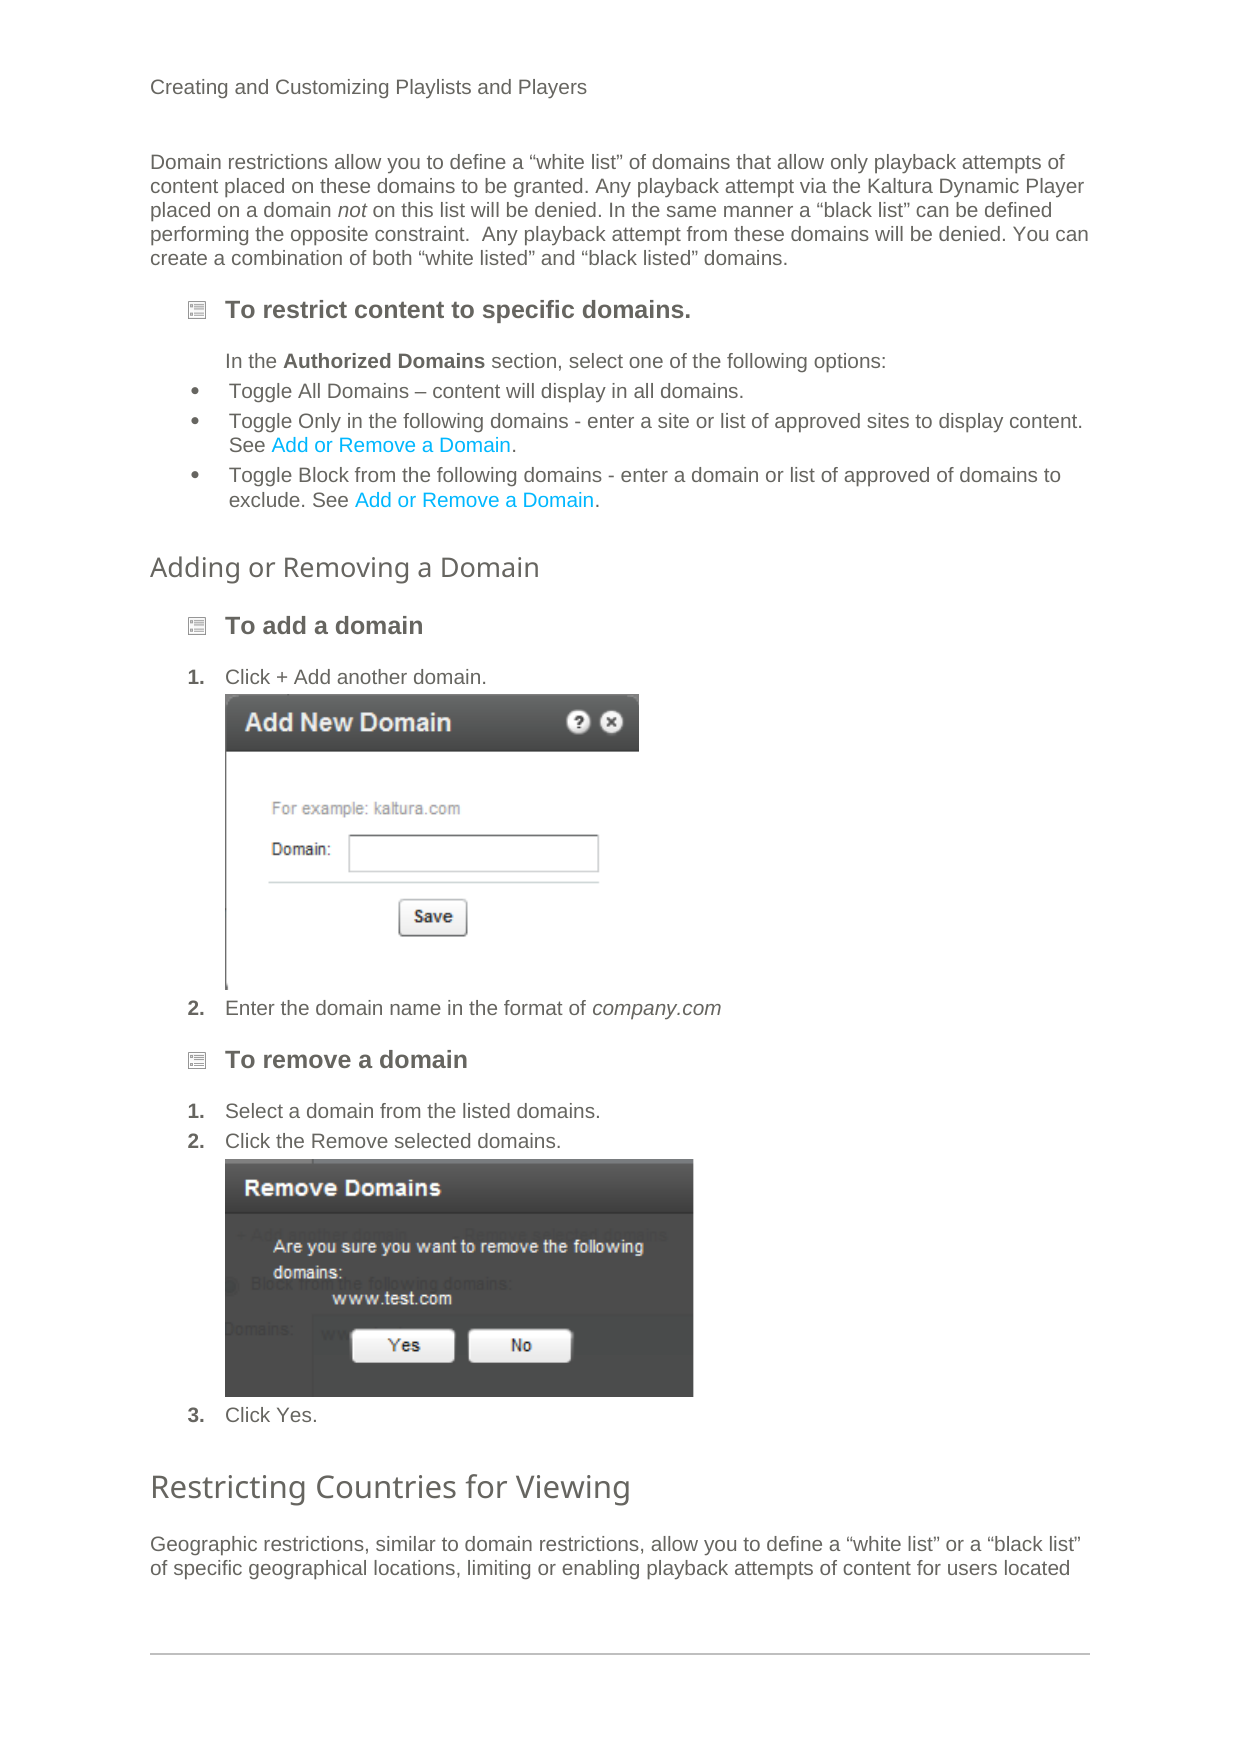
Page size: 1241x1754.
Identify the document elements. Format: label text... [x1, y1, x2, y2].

picture [188, 301, 207, 319]
list Click the Remove selected domains. [187, 1129, 1090, 1153]
picture [225, 1159, 694, 1397]
list Enter the domain name in the format of company.com [187, 996, 1090, 1020]
list Toggle Block from the following domains - enter a domain or list of approved of domains to exclude. See Add or Remove a Domain. [191, 463, 1090, 511]
list Toggle All Domains – content will display in all domains. [191, 379, 1090, 403]
text Domain restrictions allow you to define a “white list” of domains that allow only playback attempts of content placed on these domains to be granted. Any playback attempt via the Kaltura Dynamic Player placed on a domain not on this list will be denied. In the same manner a “black list” can be defined performing the opposite constraint. Any playback attempt from these domains will be denied. You can create a combination of both “white listed” and “black listed” domains. [150, 150, 1090, 270]
text To remove a domain [187, 1045, 1090, 1074]
picture [225, 694, 639, 990]
list Toggle Only in the following domains - enter a site or list of approved sites to display content. See Add or Remove a Domain. [191, 409, 1090, 457]
subtitle Adding or Removing a Domain [150, 549, 1090, 586]
subtitle Restricting Countries for Viewing [150, 1464, 1090, 1507]
text To add a domain [187, 611, 1090, 639]
list Select a domain from the listed domains. [187, 1099, 1090, 1123]
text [150, 1532, 1090, 1580]
list Click Yes. [187, 1403, 1090, 1427]
text To restrict content to specific domains. [187, 295, 1090, 323]
picture [188, 617, 207, 635]
list In the Authorized Domains section, select one of the following options: [225, 348, 1090, 372]
picture [188, 1052, 207, 1069]
list Click + Add another domain. [187, 664, 1090, 688]
